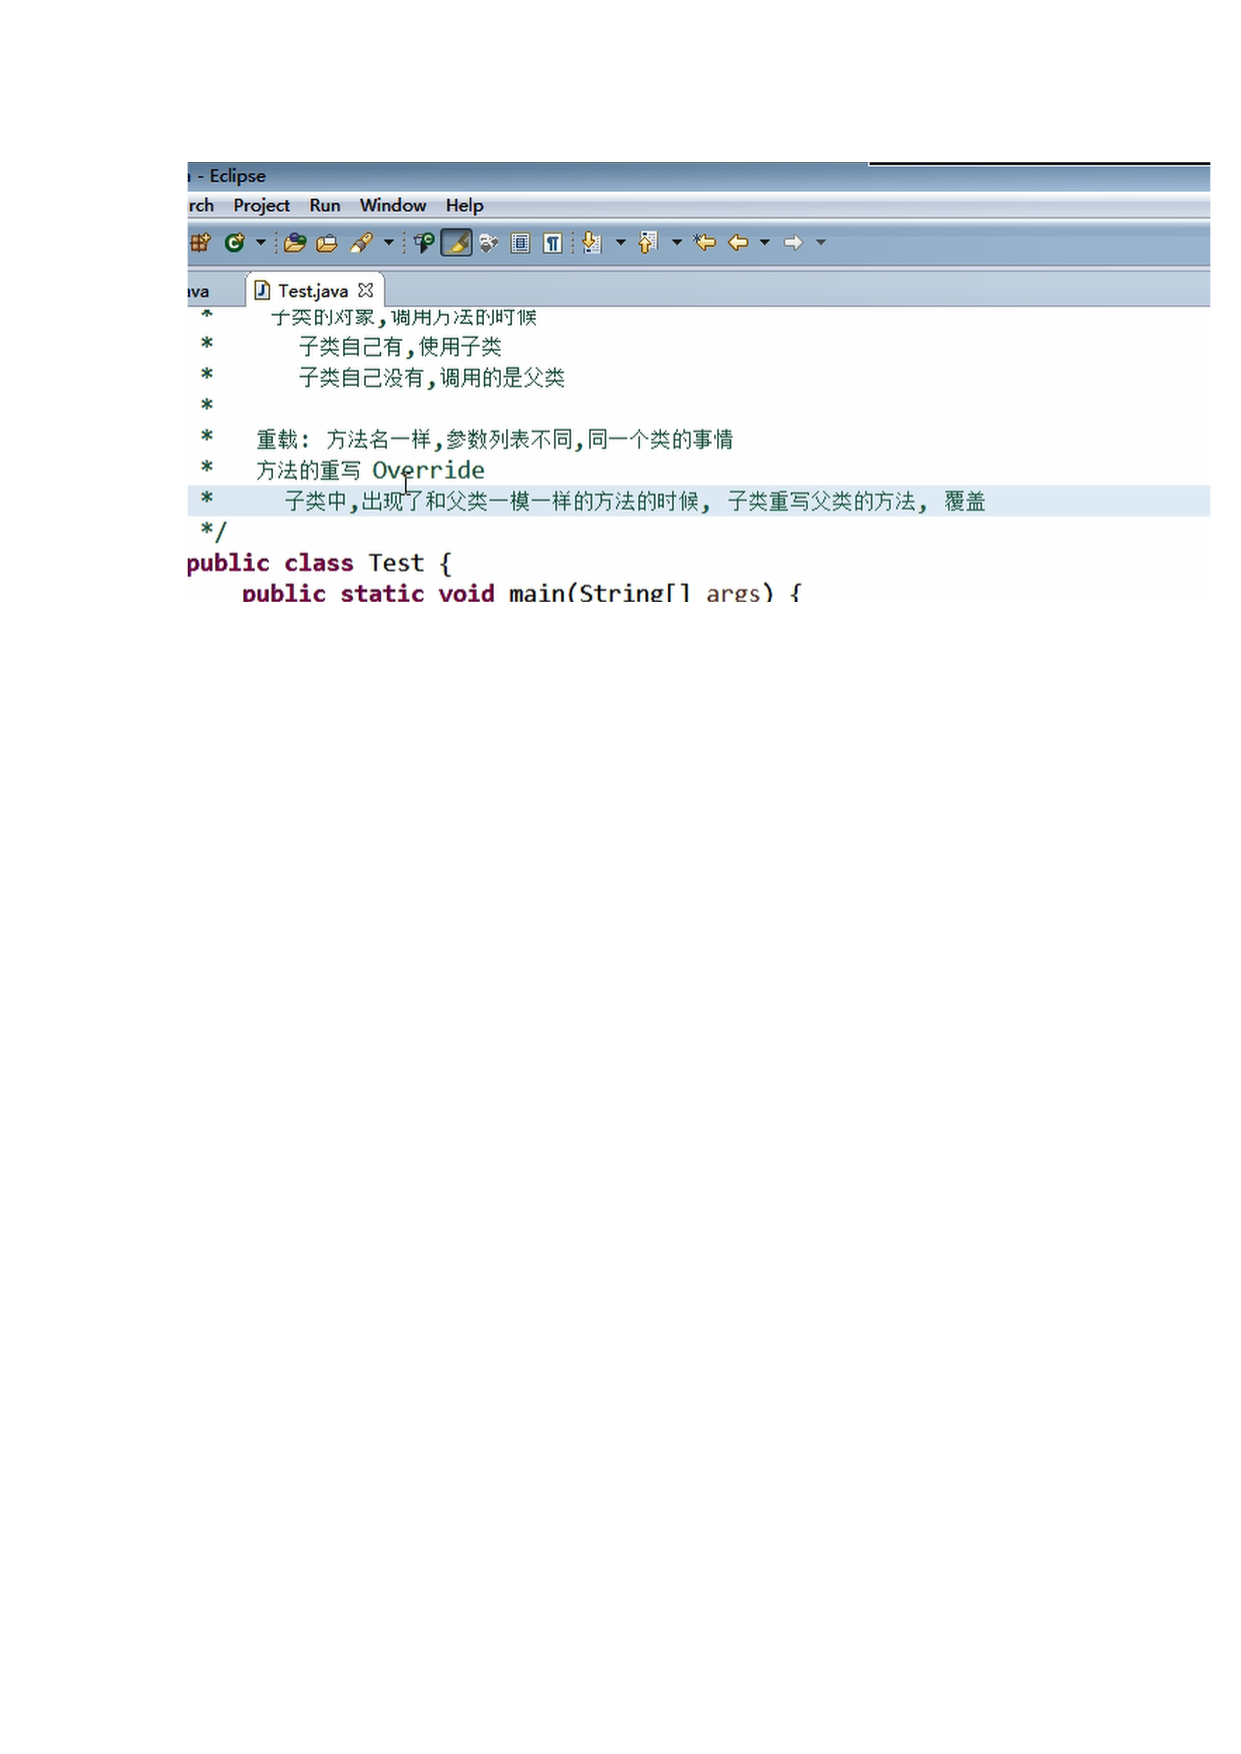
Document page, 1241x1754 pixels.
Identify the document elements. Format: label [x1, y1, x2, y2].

picture [187, 162, 1211, 602]
